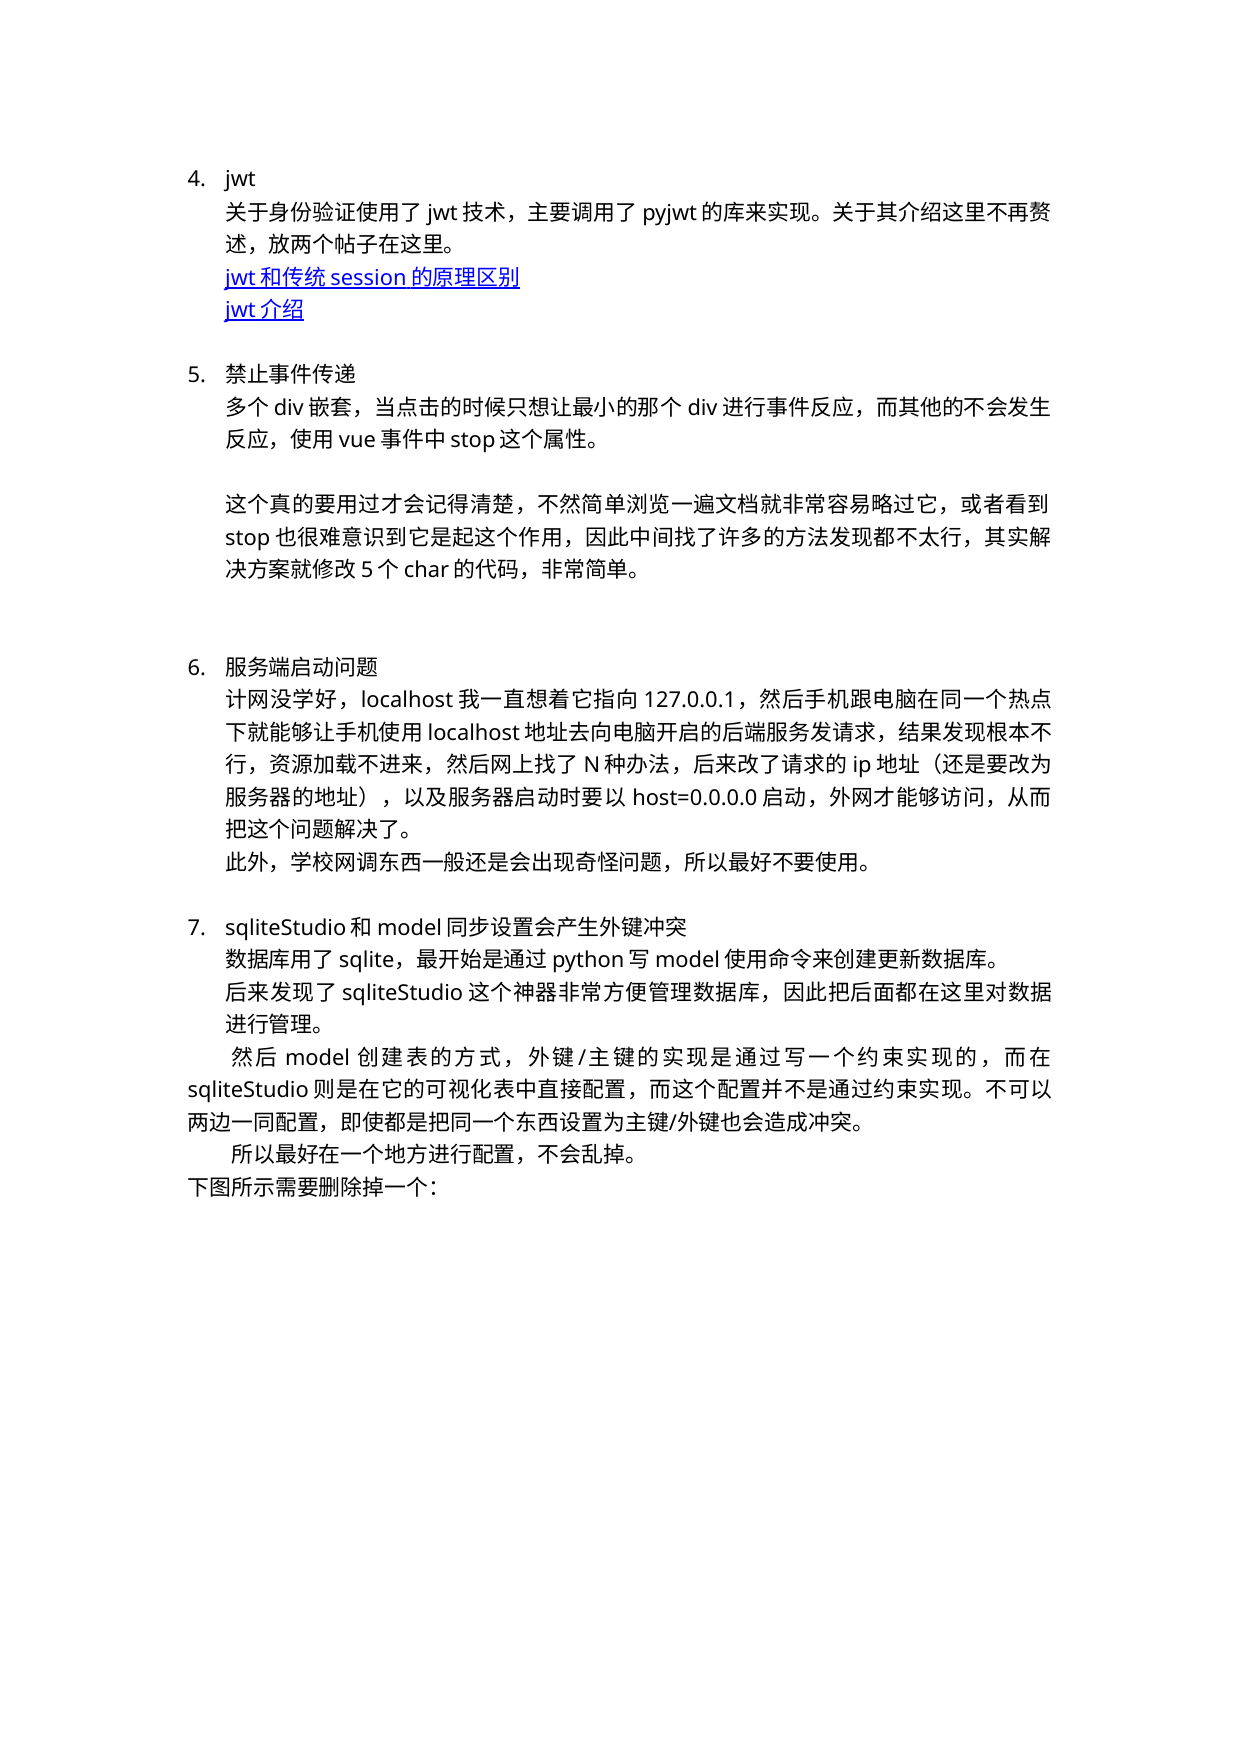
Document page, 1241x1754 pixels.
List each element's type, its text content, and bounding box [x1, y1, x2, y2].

list sqliteStudio和model同步设置会产生外键冲突 [187, 909, 1053, 942]
text jwt和传统session的原理区别 [187, 259, 1053, 292]
list 计网没学好，localhost我一直想着它指向127.0.0.1，然后手机跟电脑在同一个热点下就能够让手机使用localhost地址去向电脑开启的后端服务发请求，结果发现根本不行，资源加载不进来，然后网上找了N种办法，后来改了请求的ip地址（还是要改为服务器的地址），以及服务器启动时要以host=0.0.0.0启动，外网才能够访问，从而把这个问题解决了。 [225, 682, 1053, 844]
text 所以最好在一个地方进行配置，不会乱掉。 [187, 1137, 1053, 1169]
list jwt [187, 162, 1053, 194]
list 这个真的要用过才会记得清楚，不然简单浏览一遍文档就非常容易略过它，或者看到stop也很难意识到它是起这个作用，因此中间找了许多的方法发现都不太行，其实解决方案就修改5个char的代码，非常简单。 [225, 487, 1053, 584]
text 下图所示需要删除掉一个： [187, 1169, 1053, 1202]
text jwt介绍 [187, 292, 1053, 324]
list 多个div嵌套，当点击的时候只想让最小的那个div进行事件反应，而其他的不会发生反应，使用vue事件中stop这个属性。 [225, 389, 1053, 454]
text 然后model创建表的方式，外键/主键的实现是通过写一个约束实现的，而在sqliteStudio则是在它的可视化表中直接配置，而这个配置并不是通过约束实现。不可以两边一同配置，即使都是把同一个东西设置为主键/外键也会造成冲突。 [187, 1039, 1053, 1137]
list 禁止事件传递 [187, 357, 1053, 389]
text 关于身份验证使用了jwt技术，主要调用了pyjwt的库来实现。关于其介绍这里不再赘述，放两个帖子在这里。 [225, 194, 1053, 259]
list 后来发现了sqliteStudio这个神器非常方便管理数据库，因此把后面都在这里对数据进行管理。 [225, 974, 1053, 1039]
list 此外，学校网调东西一般还是会出现奇怪问题，所以最好不要使用。 [225, 844, 1053, 877]
list 数据库用了sqlite，最开始是通过python写model使用命令来创建更新数据库。 [225, 942, 1053, 974]
list 服务端启动问题 [187, 649, 1053, 682]
